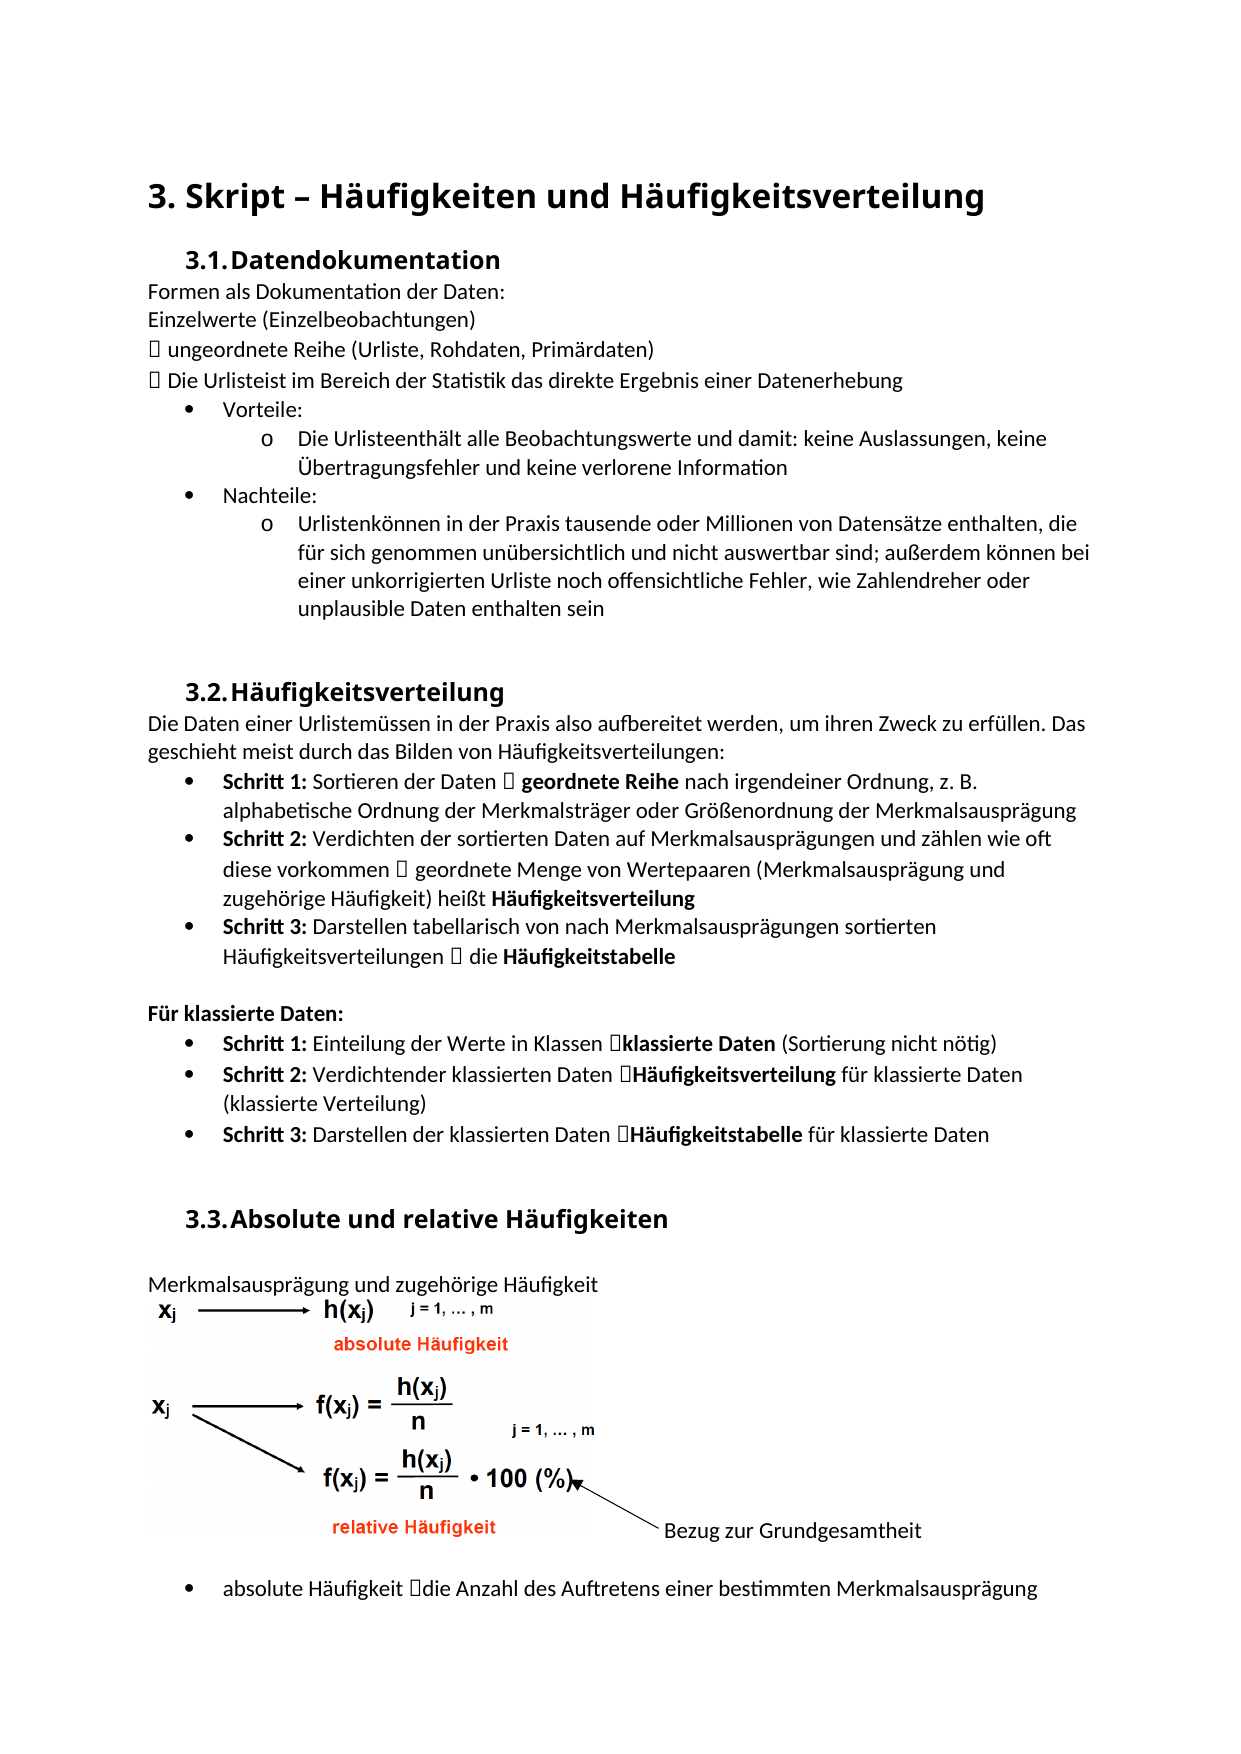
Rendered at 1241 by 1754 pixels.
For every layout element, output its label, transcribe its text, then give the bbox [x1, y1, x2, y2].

list Schritt 3: Darstellen tabellarisch von nach Merkmalsausprägungen sortierten Häufigkeitsverteilungen  die Häufigkeitstabelle [185, 912, 1093, 971]
text Merkmalsausprägung und zugehörige Häufigkeit [148, 1270, 1093, 1298]
text  ungeordnete Reihe (Urliste, Rohdaten, Primärdaten) [148, 333, 1093, 364]
list Vorteile: [185, 396, 1093, 424]
text Die Daten einer Urlistemüssen in der Praxis also aufbereitet werden, um ihren Zweck zu erfüllen. Das geschieht meist durch das Bilden von Häufigkeitsverteilungen: [148, 709, 1093, 765]
text Bezug zur Grundgesamtheit [148, 1298, 1093, 1544]
list Nachteile: [185, 481, 1093, 509]
subtitle Skript – Häufigkeiten und Häufigkeitsverteilung [148, 173, 1093, 218]
text Formen als Dokumentation der Daten: [148, 277, 1093, 305]
list Schritt 3: Darstellen der klassierten Daten Häufigkeitstabelle für klassierte Daten [185, 1118, 1093, 1149]
text  Die Urlisteist im Bereich der Statistik das direkte Ergebnis einer Datenerhebung [148, 364, 1093, 396]
list Schritt 1: Sortieren der Daten  geordnete Reihe nach irgendeiner Ordnung, z. B. alphabetische Ordnung der Merkmalsträger oder Größenordnung der Merkmalsausprägung [185, 765, 1093, 824]
text Für klassierte Daten: [148, 999, 1093, 1027]
list Schritt 2: Verdichten der sortierten Daten auf Merkmalsausprägungen und zählen wie oft diese vorkommen  geordnete Menge von Wertepaaren (Merkmalsausprägung und zugehörige Häufigkeit) heißt Häufigkeitsverteilung [185, 824, 1093, 912]
subtitle Datendokumentation [185, 243, 1093, 277]
list Die Urlisteenthält alle Beobachtungswerte und damit: keine Auslassungen, keine Übertragungsfehler und keine verlorene Information [260, 424, 1093, 481]
list Schritt 2: Verdichtender klassierten Daten Häufigkeitsverteilung für klassierte Daten (klassierte Verteilung) [185, 1058, 1093, 1118]
text Einzelwerte (Einzelbeobachtungen) [148, 305, 1093, 333]
subtitle Absolute und relative Häufigkeiten [185, 1202, 1093, 1236]
list absolute Häufigkeit die Anzahl des Auftretens einer bestimmten Merkmalsausprägung [185, 1572, 1093, 1603]
subtitle Häufigkeitsverteilung [185, 675, 1093, 709]
list Urlistenkönnen in der Praxis tausende oder Millionen von Datensätze enthalten, die für sich genommen unübersichtlich und nicht auswertbar sind; außerdem können bei einer unkorrigierten Urliste noch offensichtliche Fehler, wie Zahlendreher oder unplausible Daten enthalten sein [260, 509, 1093, 622]
list Schritt 1: Einteilung der Werte in Klassen klassierte Daten (Sortierung nicht nötig) [185, 1027, 1093, 1058]
